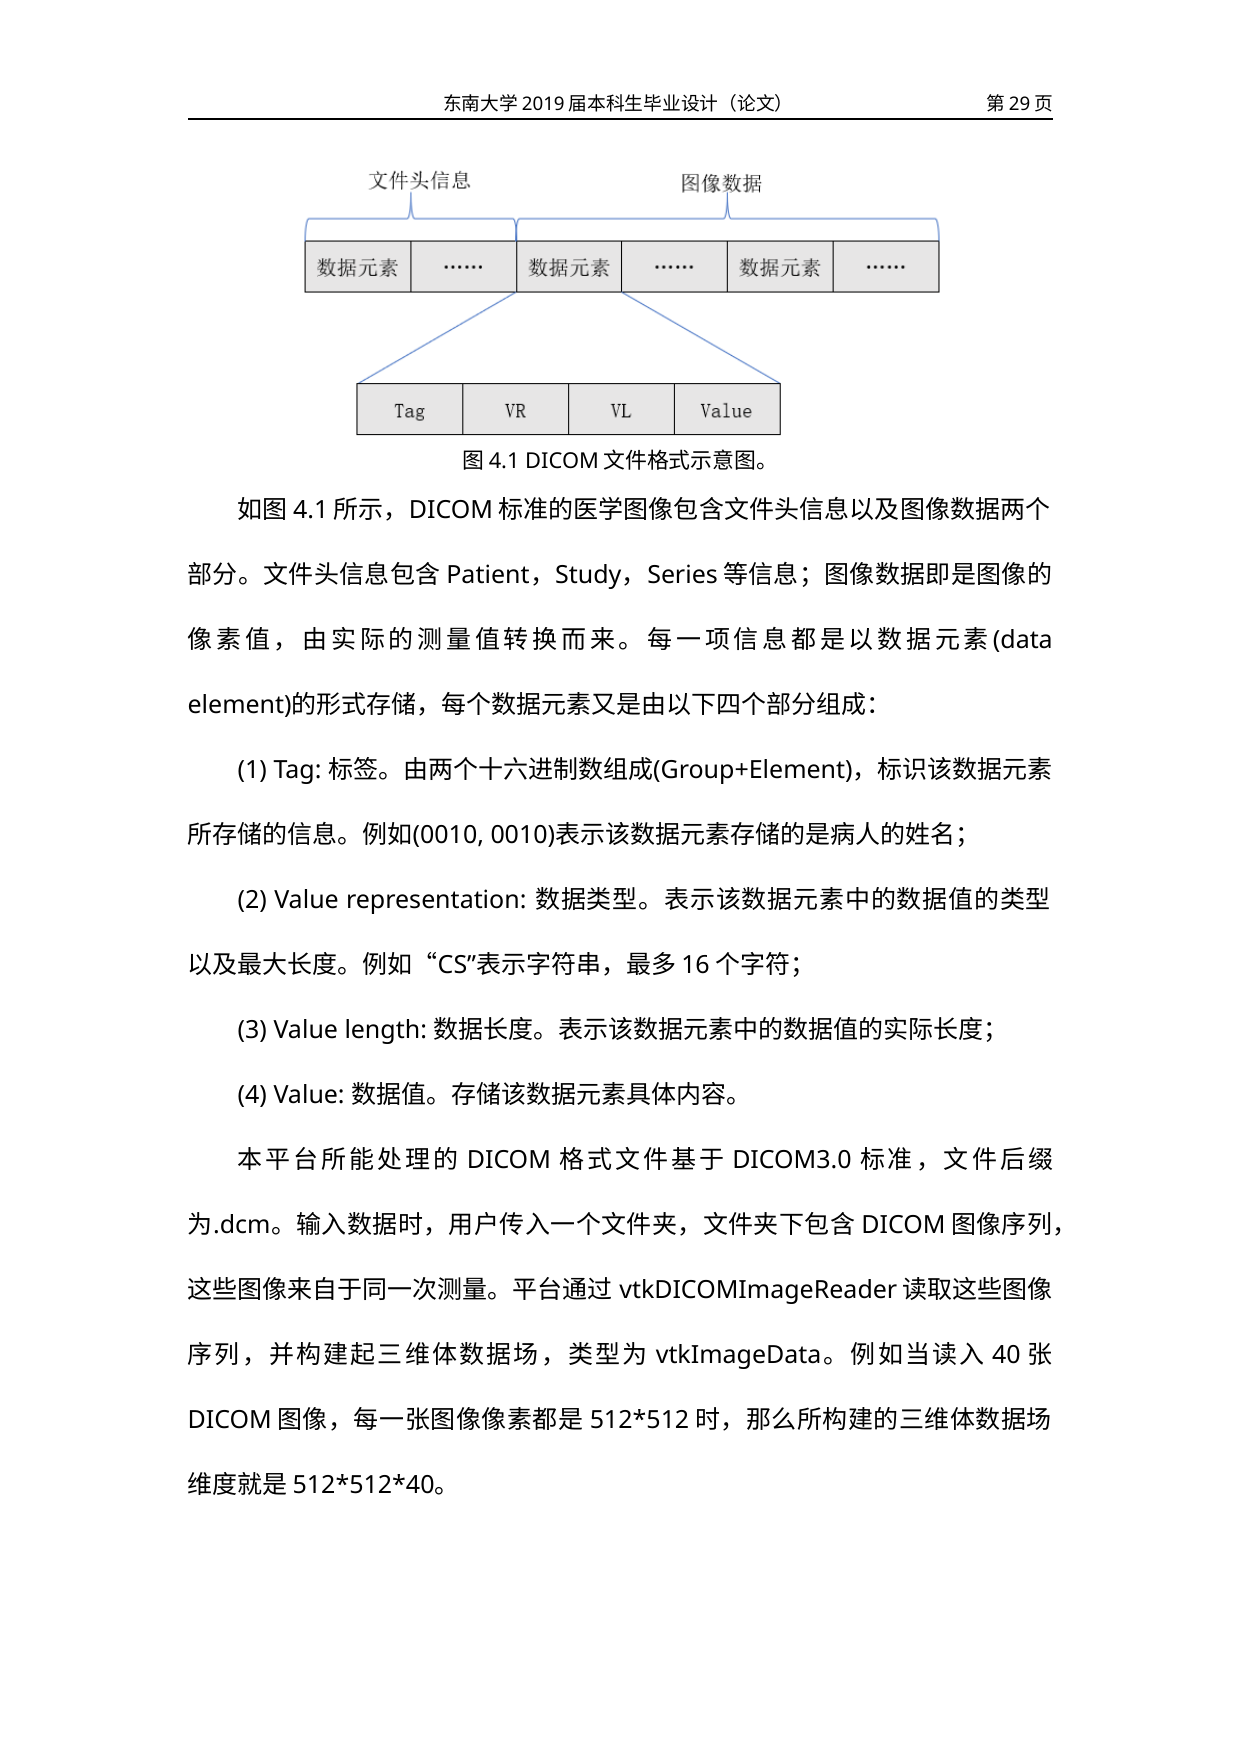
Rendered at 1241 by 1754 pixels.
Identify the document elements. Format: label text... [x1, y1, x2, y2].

picture [288, 150, 953, 442]
text (4) Value: 数据值。存储该数据元素具体内容。 [187, 1060, 1053, 1125]
text 如图4.1所示，DICOM标准的医学图像包含文件头信息以及图像数据两个部分。文件头信息包含Patient，Study，Series等信息；图像数据即是图像的像素值，由实际的测量值转换而来。每一项信息都是以数据元素(data element)的形式存储，每个数据元素又是由以下四个部分组成： [187, 475, 1053, 735]
text (3) Value length: 数据长度。表示该数据元素中的数据值的实际长度； [187, 995, 1053, 1060]
text 本平台所能处理的DICOM格式文件基于DICOM3.0标准，文件后缀为.dcm。输入数据时，用户传入一个文件夹，文件夹下包含DICOM图像序列，这些图像来自于同一次测量。平台通过vtkDICOMImageReader读取这些图像序列，并构建起三维体数据场，类型为vtkImageData。例如当读入40张DICOM图像，每一张图像像素都是512*512时，那么所构建的三维体数据场维度就是512*512*40。 [187, 1125, 1053, 1515]
text 图4.1 DICOM文件格式示意图。 [187, 442, 1053, 475]
text (2) Value representation: 数据类型。表示该数据元素中的数据值的类型以及最大长度。例如“CS”表示字符串，最多16个字符； [187, 865, 1053, 995]
text (1) Tag: 标签。由两个十六进制数组成(Group+Element)，标识该数据元素所存储的信息。例如(0010, 0010)表示该数据元素存储的是病人的姓名； [187, 735, 1053, 865]
